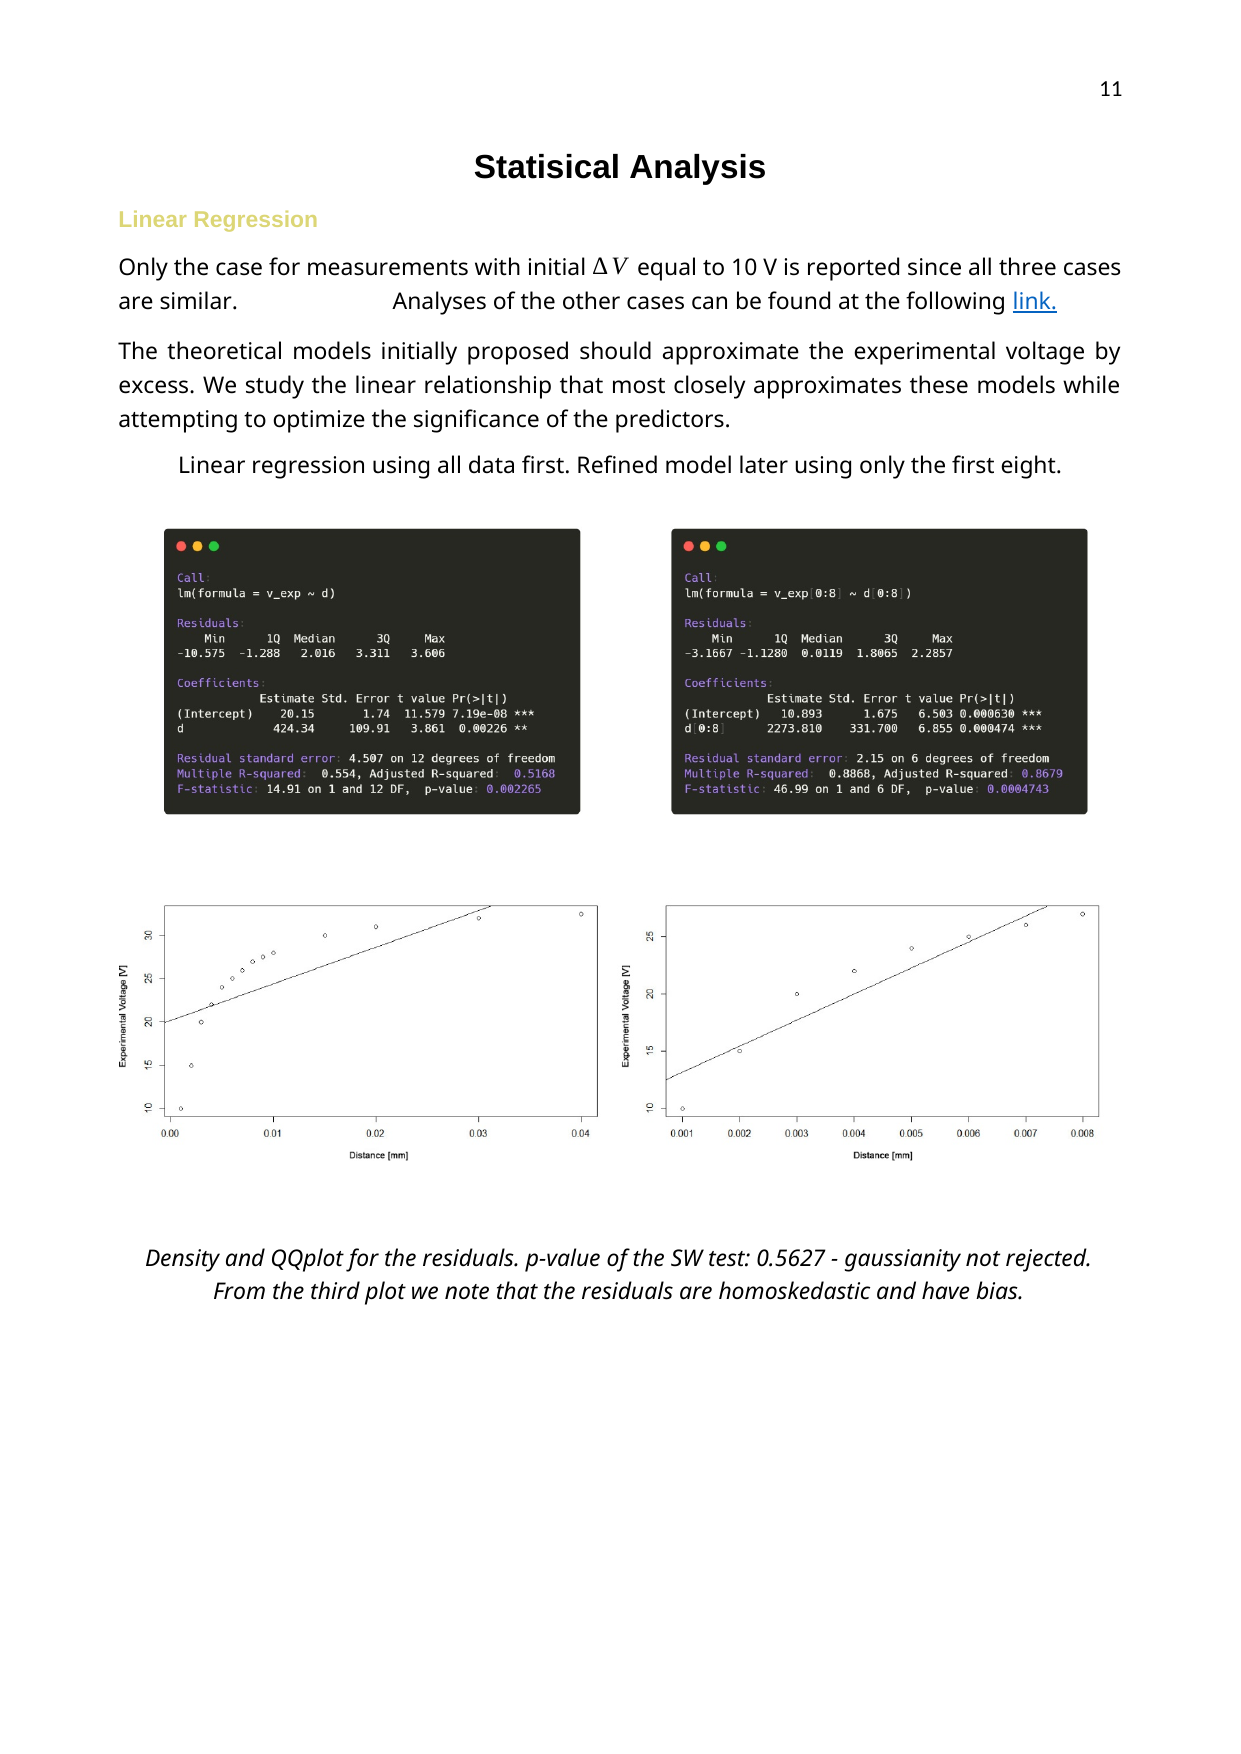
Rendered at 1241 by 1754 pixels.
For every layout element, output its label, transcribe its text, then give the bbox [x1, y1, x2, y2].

text Statisical Analysis [118, 148, 1122, 186]
text Density and QQplot for the residuals. p-value of the SW test: 0.5627 - gaussianity not rejected. From the third plot we note that the residuals are homoskedastic and have bias. [118, 1242, 1122, 1307]
text Linear Regression [118, 206, 1122, 232]
picture [118, 482, 1133, 859]
text Only the case for measurements with initial equal to 10 V is reported since all three cases are similar. Analyses of the other cases can be found at the following link. [118, 251, 1122, 316]
picture [119, 860, 1122, 1173]
text Linear regression using all data first. Refined model later using only the first eight. [118, 449, 1122, 482]
text The theoretical models initially proposed should approximate the experimental voltage by excess. We study the linear relationship that most closely approximates these models while attempting to optimize the significance of the predictors. [118, 335, 1122, 434]
